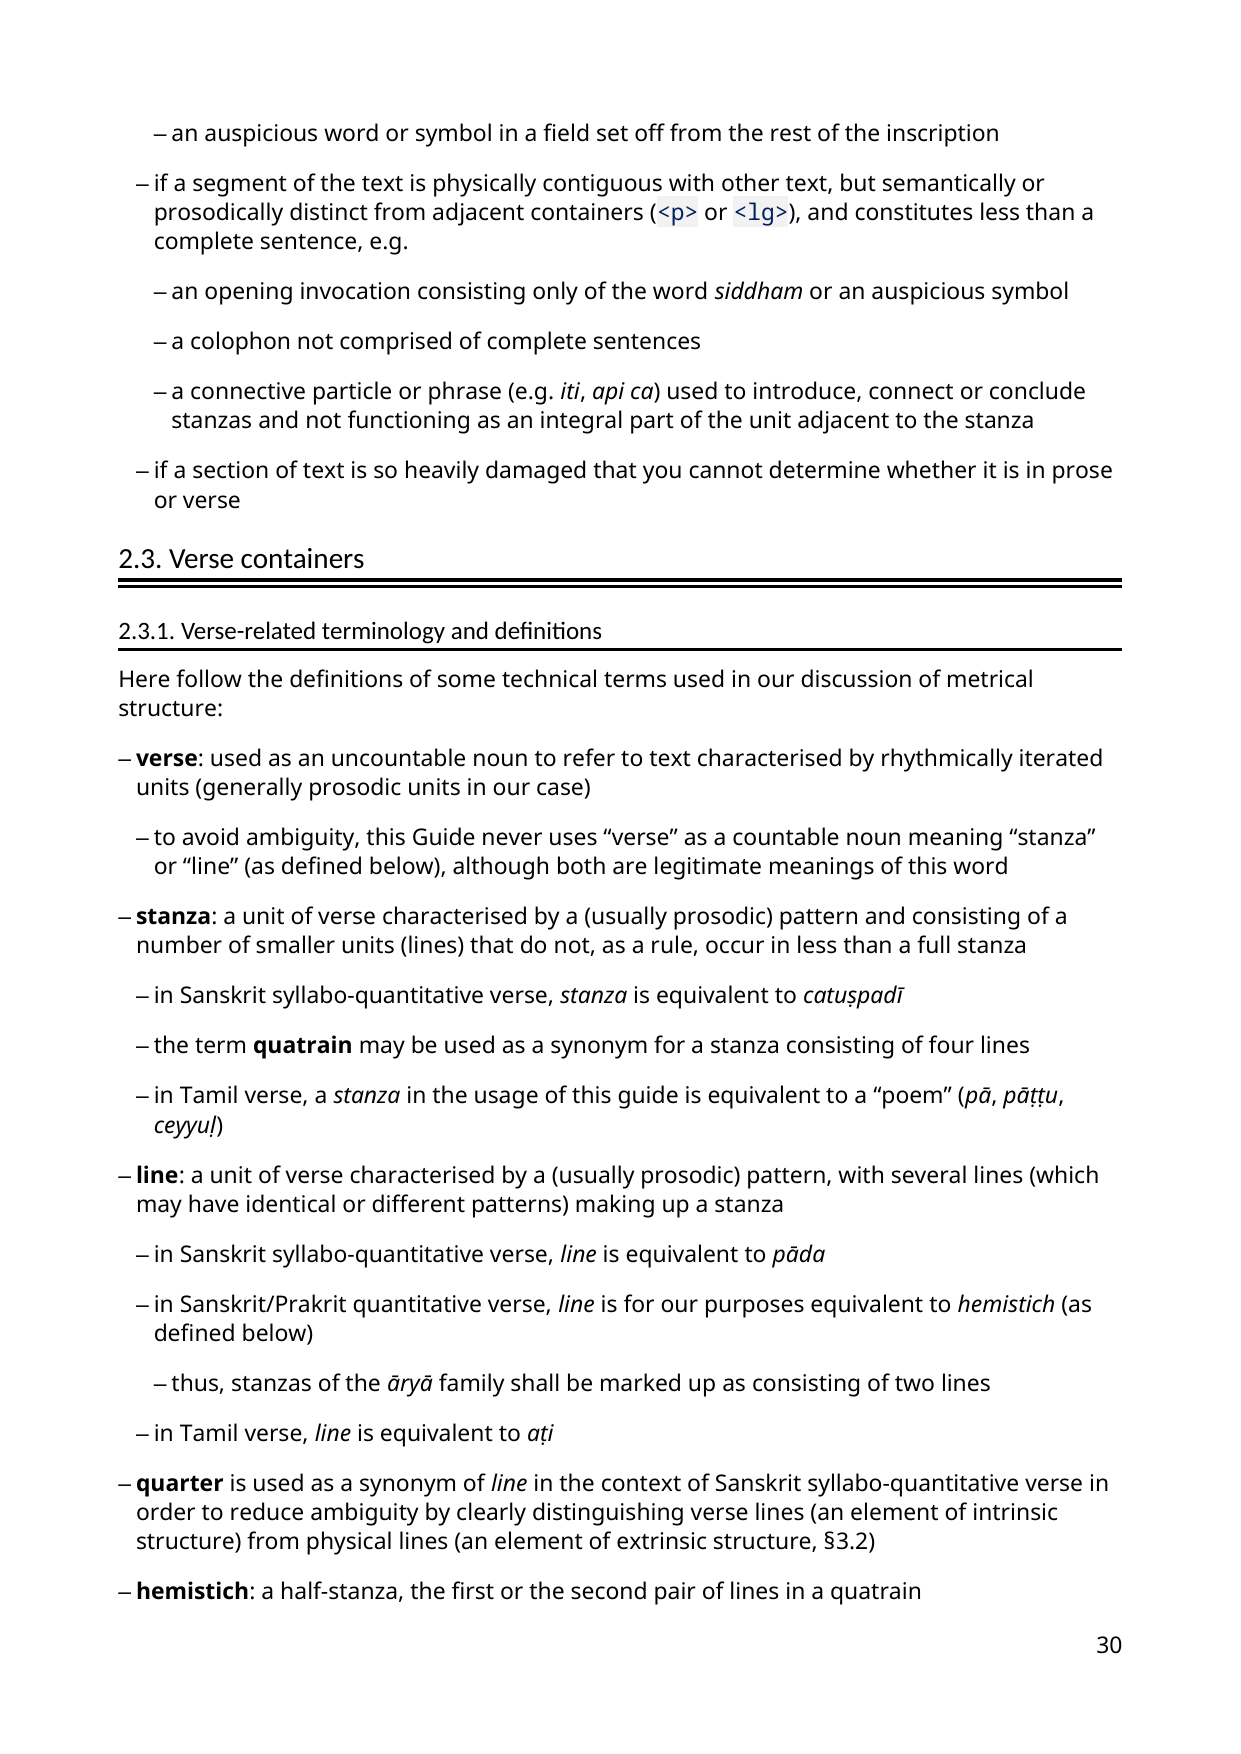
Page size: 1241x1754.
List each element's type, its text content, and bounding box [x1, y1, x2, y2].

list line: a unit of verse characterised by a (usually prosodic) pattern, with several lines (which may have identical or different patterns) making up a stanza [118, 1160, 1122, 1218]
list in Tamil verse, a stanza in the usage of this guide is equivalent to a “poem” (pā, pāṭṭu, ceyyuḷ) [136, 1081, 1122, 1139]
list if a segment of the text is physically contiguous with other text, but semantically or prosodically distinct from adjacent containers (<p> or <lg>), and constitutes less than a complete sentence, e.g. [136, 168, 1122, 256]
list in Sanskrit syllabo-quantitative verse, line is equivalent to pāda [136, 1239, 1122, 1268]
list quarter is used as a synonym of line in the context of Sanskrit syllabo-quantitative verse in order to reduce ambiguity by clearly distinguishing verse lines (an element of intrinsic structure) from physical lines (an element of extrinsic structure, §3.2) [118, 1468, 1122, 1556]
list if a section of text is so heavily damaged that you cannot determine whether it is in prose or verse [136, 456, 1122, 514]
list verse: used as an uncountable noun to refer to text characterised by rhythmically iterated units (generally prosodic units in our case) [118, 743, 1122, 801]
list the term quatrain may be used as a synonym for a stanza consisting of four lines [136, 1031, 1122, 1060]
list hemistich: a half-stanza, the first or the second pair of lines in a quatrain [118, 1576, 1122, 1606]
list an auspicious word or symbol in a field set off from the rest of the inscription [153, 118, 1122, 147]
text Here follow the definitions of some technical terms used in our discussion of metrical structure: [118, 664, 1122, 722]
list in Sanskrit/Prakrit quantitative verse, line is for our purposes equivalent to hemistich (as defined below) [136, 1289, 1122, 1347]
list stanza: a unit of verse characterised by a (usually prosodic) pattern and consisting of a number of smaller units (lines) that do not, as a rule, occur in less than a full stanza [118, 901, 1122, 960]
list an opening invocation consisting only of the word siddham or an auspicious symbol [153, 276, 1122, 306]
list in Tamil verse, line is equivalent to aṭi [136, 1418, 1122, 1447]
list in Sanskrit syllabo-quantitative verse, stanza is equivalent to catuṣpadī [136, 981, 1122, 1010]
subtitle Verse containers [118, 539, 1122, 578]
subtitle Verse-related terminology and definitions [118, 613, 1122, 648]
list to avoid ambiguity, this Guide never uses “verse” as a countable noun meaning “stanza” or “line” (as defined below), although both are legitimate meanings of this word [136, 822, 1122, 881]
list thus, stanzas of the āryā family shall be marked up as consisting of two lines [153, 1368, 1122, 1397]
list a connective particle or phrase (e.g. iti, api ca) used to introduce, connect or conclude stanzas and not functioning as an integral part of the unit adjacent to the stanza [153, 376, 1122, 435]
list a colophon not comprised of complete sentences [153, 326, 1122, 356]
